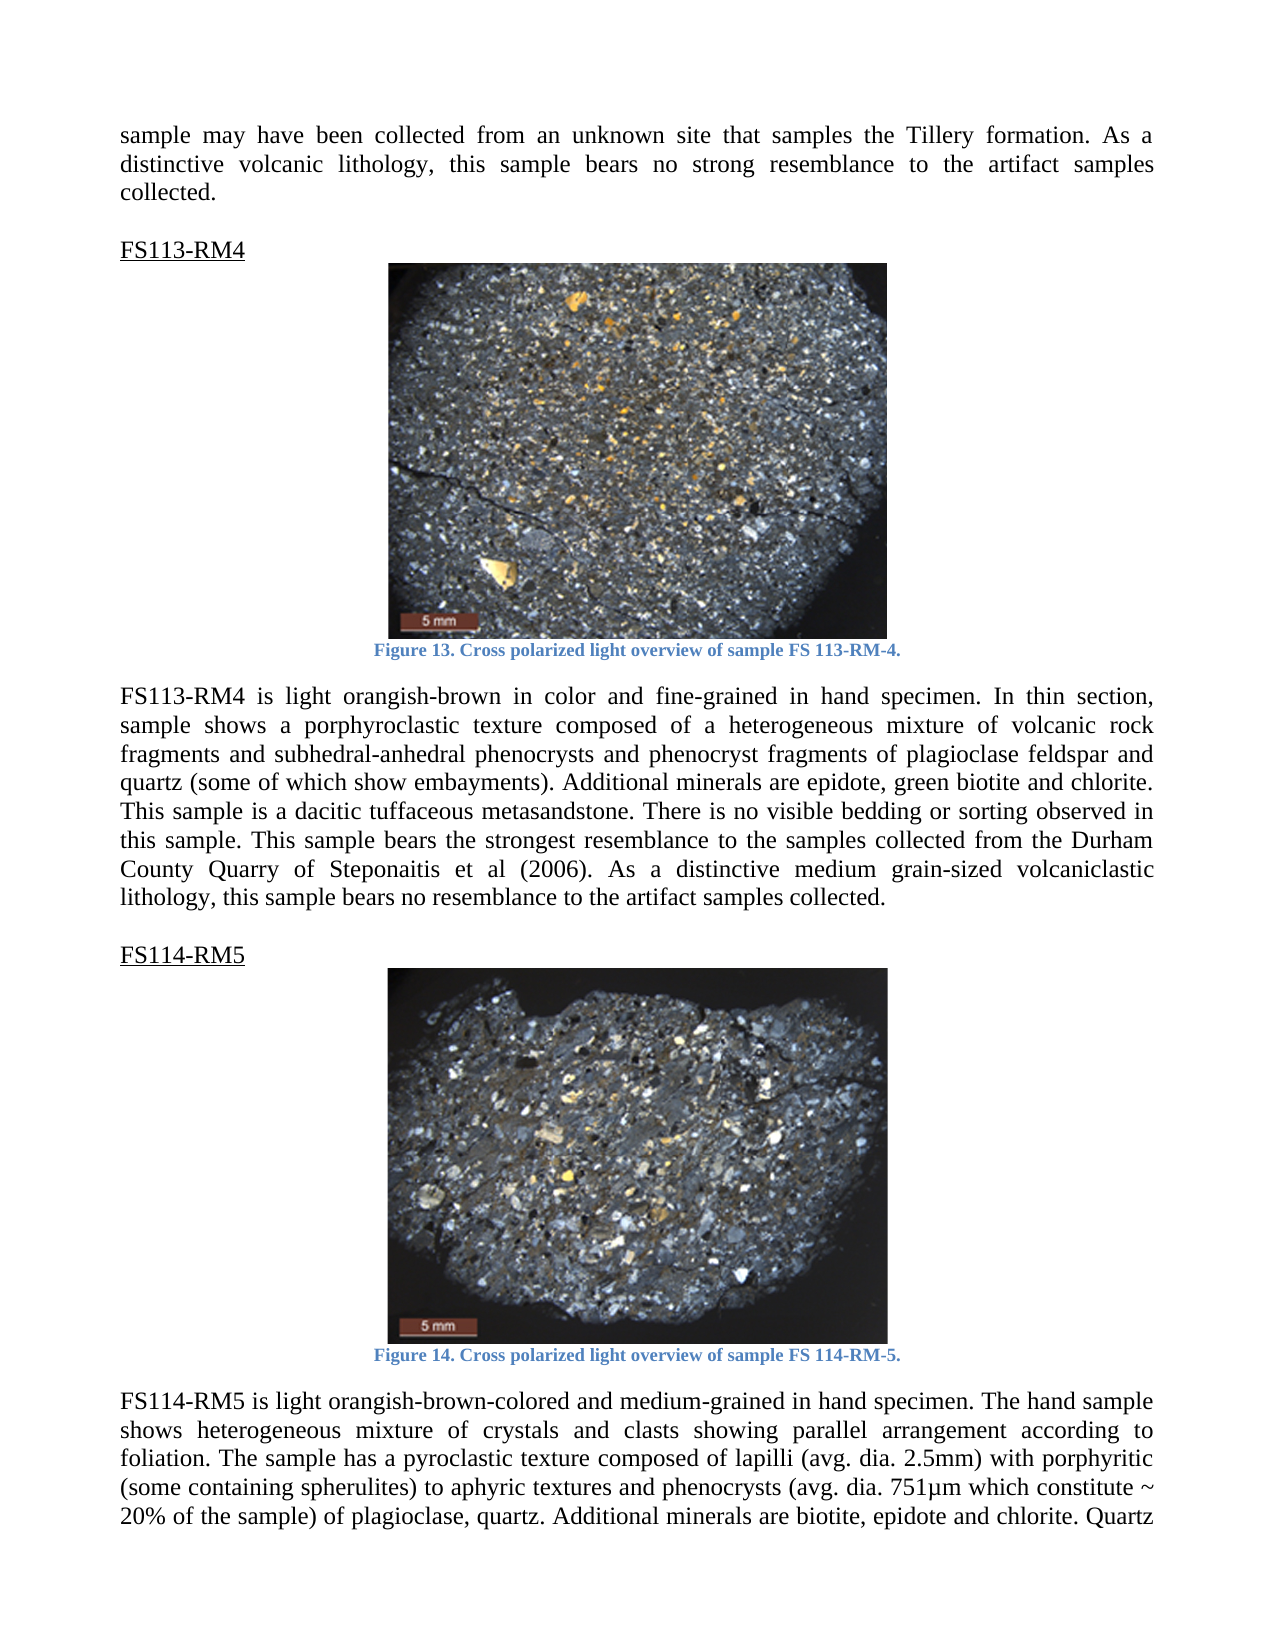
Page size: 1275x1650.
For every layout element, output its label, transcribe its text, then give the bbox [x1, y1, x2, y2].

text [120, 120, 1155, 206]
text FS113-RM4 [120, 235, 1155, 264]
text FS114-RM5 [120, 940, 1155, 969]
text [120, 1386, 1155, 1530]
picture [387, 968, 888, 1344]
text Figure 13. Cross polarized light overview of sample FS 113-RM-4. [120, 639, 1155, 660]
text Figure 14. Cross polarized light overview of sample FS 114-RM-5. [120, 1344, 1155, 1365]
picture [388, 263, 887, 639]
text FS113-RM4 is light orangish-brown in color and fine-grained in hand specimen. In thin section, sample shows a porphyroclastic texture composed of a heterogeneous mixture of volcanic rock fragments and subhedral-anhedral phenocrysts and phenocryst fragments of plagioclase feldspar and quartz (some of which show embayments). Additional minerals are epidote, green biotite and chlorite. This sample is a dacitic tuffaceous metasandstone. There is no visible bedding or sorting observed in this sample. This sample bears the strongest resemblance to the samples collected from the Durham County Quarry of Steponaitis et al (2006). As a distinctive medium grain-sized volcaniclastic lithology, this sample bears no resemblance to the artifact samples collected. [120, 681, 1155, 911]
